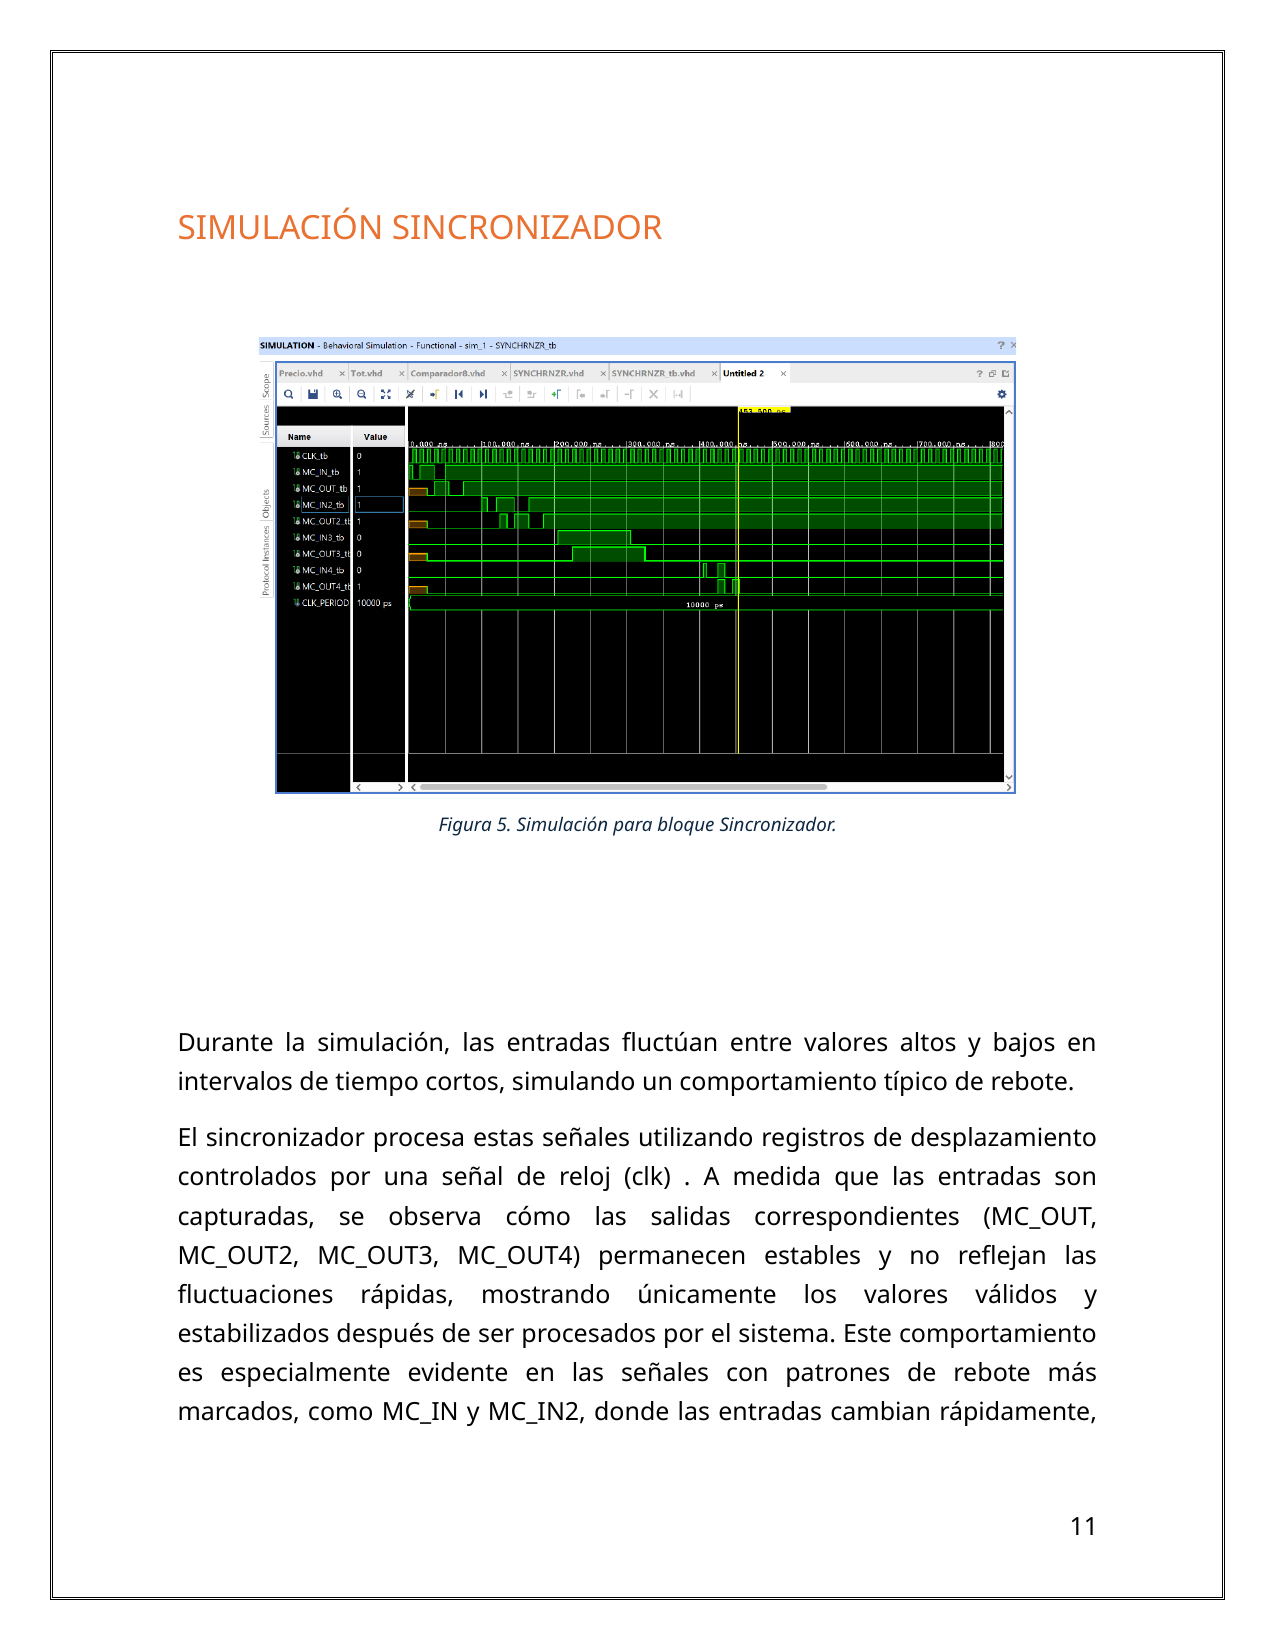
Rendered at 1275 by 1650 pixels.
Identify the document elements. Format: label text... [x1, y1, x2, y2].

subtitle SIMULACIÓN SINCRONIZADOR [177, 203, 1098, 249]
picture [258, 337, 1017, 794]
text Durante la simulación, las entradas fluctúan entre valores altos y bajos en intervalos de tiempo cortos, simulando un comportamiento típico de rebote. [177, 1025, 1098, 1098]
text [177, 1120, 1098, 1428]
